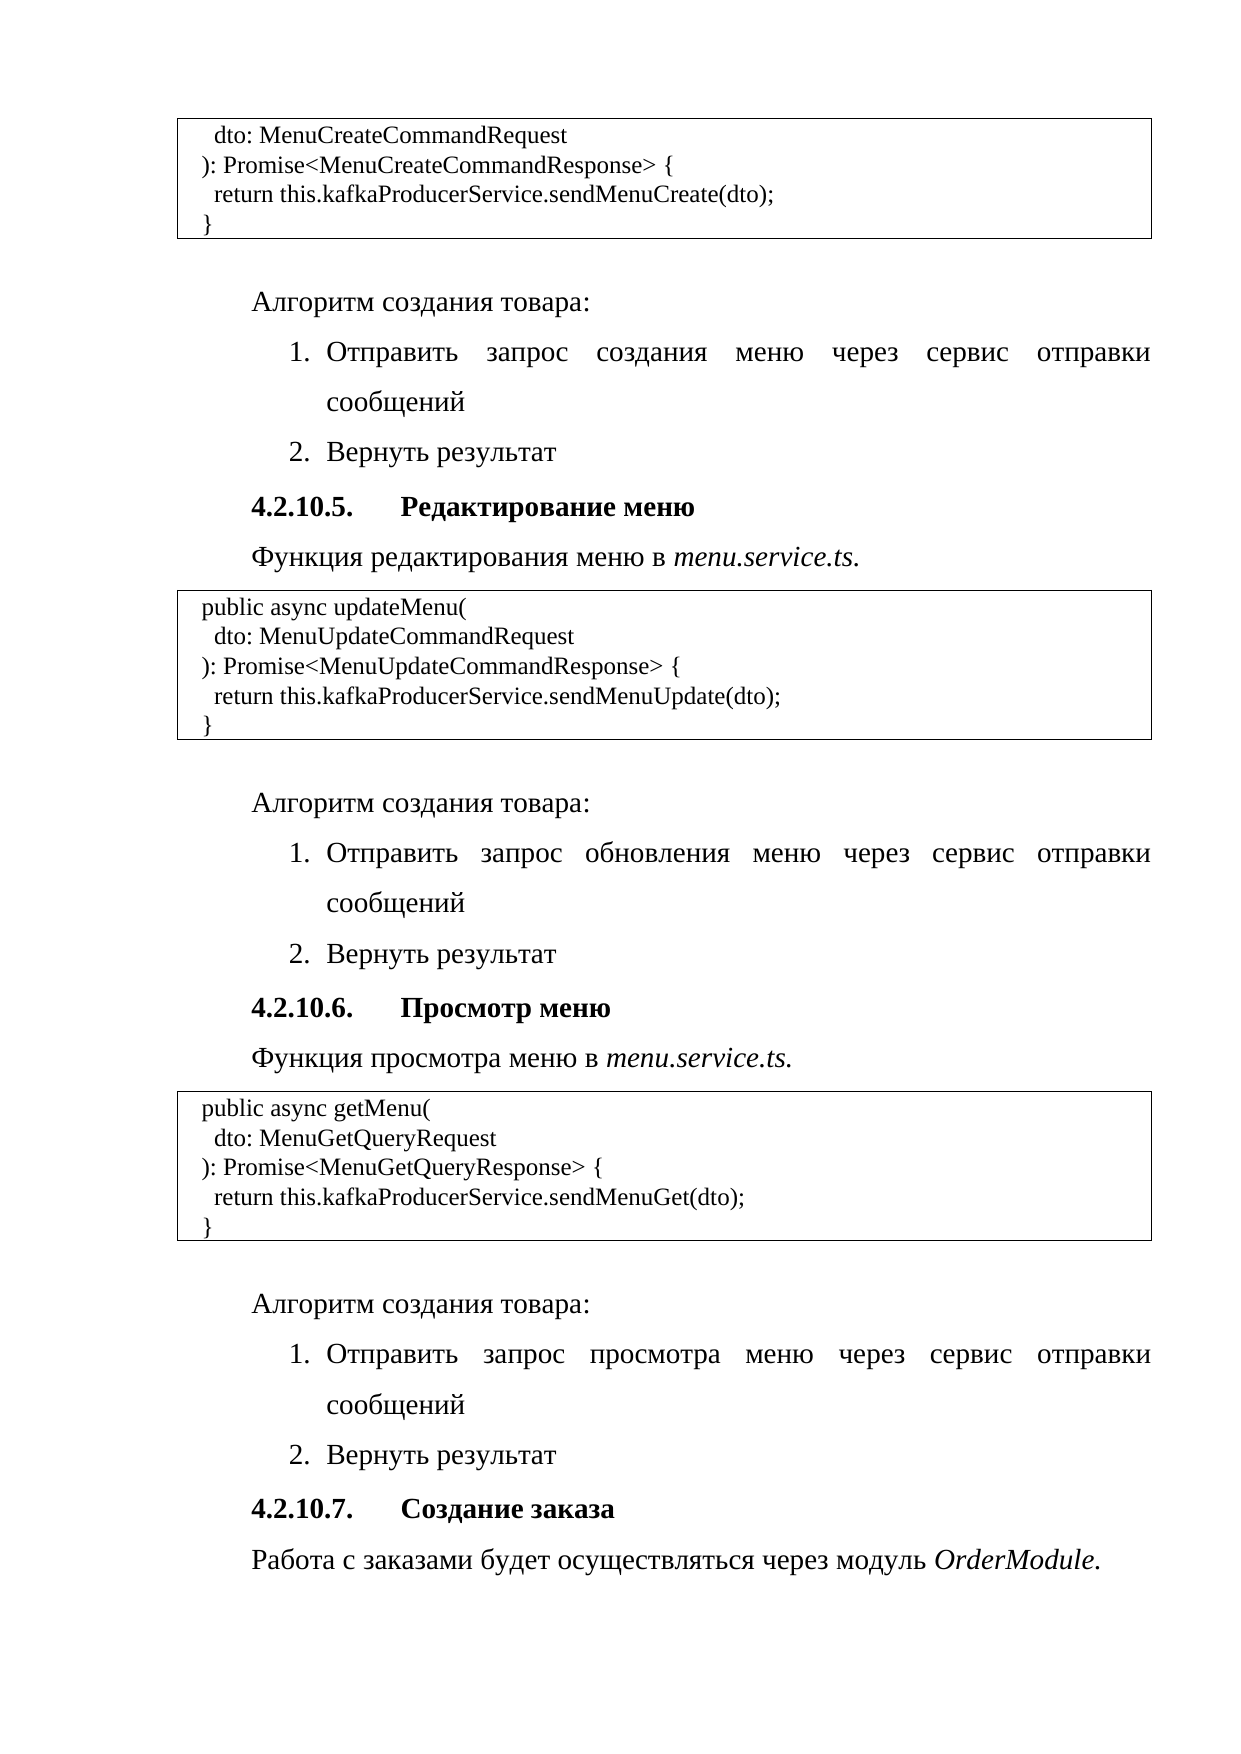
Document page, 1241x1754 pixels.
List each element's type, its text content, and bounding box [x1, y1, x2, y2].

text Функция редактирования меню в menu.service.ts. [177, 539, 1152, 573]
list Отправить запрос создания меню через сервис отправки сообщений [288, 334, 1152, 418]
list Вернуть результат [288, 1437, 1152, 1471]
subtitle Просмотр меню [251, 990, 1152, 1024]
list Отправить запрос обновления меню через сервис отправки сообщений [288, 835, 1152, 919]
table_header public async getMenu( dto: MenuGetQueryRequest ): Promise<MenuGetQueryResponse> { return this.kafkaProducerService.sendMenuGet(dto); } [178, 1092, 1151, 1240]
table_header public async updateMenu( dto: MenuUpdateCommandRequest ): Promise<MenuUpdateCommandResponse> { return this.kafkaProducerService.sendMenuUpdate(dto); } [178, 591, 1151, 739]
list Вернуть результат [288, 936, 1152, 969]
text Алгоритм создания товара: [177, 1286, 1152, 1320]
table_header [178, 119, 1151, 238]
list Вернуть результат [288, 434, 1152, 468]
text Функция просмотра меню в menu.service.ts. [177, 1041, 1152, 1074]
text Алгоритм создания товара: [177, 785, 1152, 818]
list Отправить запрос просмотра меню через сервис отправки сообщений [288, 1336, 1152, 1420]
subtitle Редактирование меню [251, 489, 1152, 523]
text Алгоритм создания товара: [177, 284, 1152, 317]
subtitle Создание заказа [251, 1492, 1152, 1525]
text Работа с заказами будет осуществляться через модуль OrderModule. [177, 1542, 1152, 1575]
